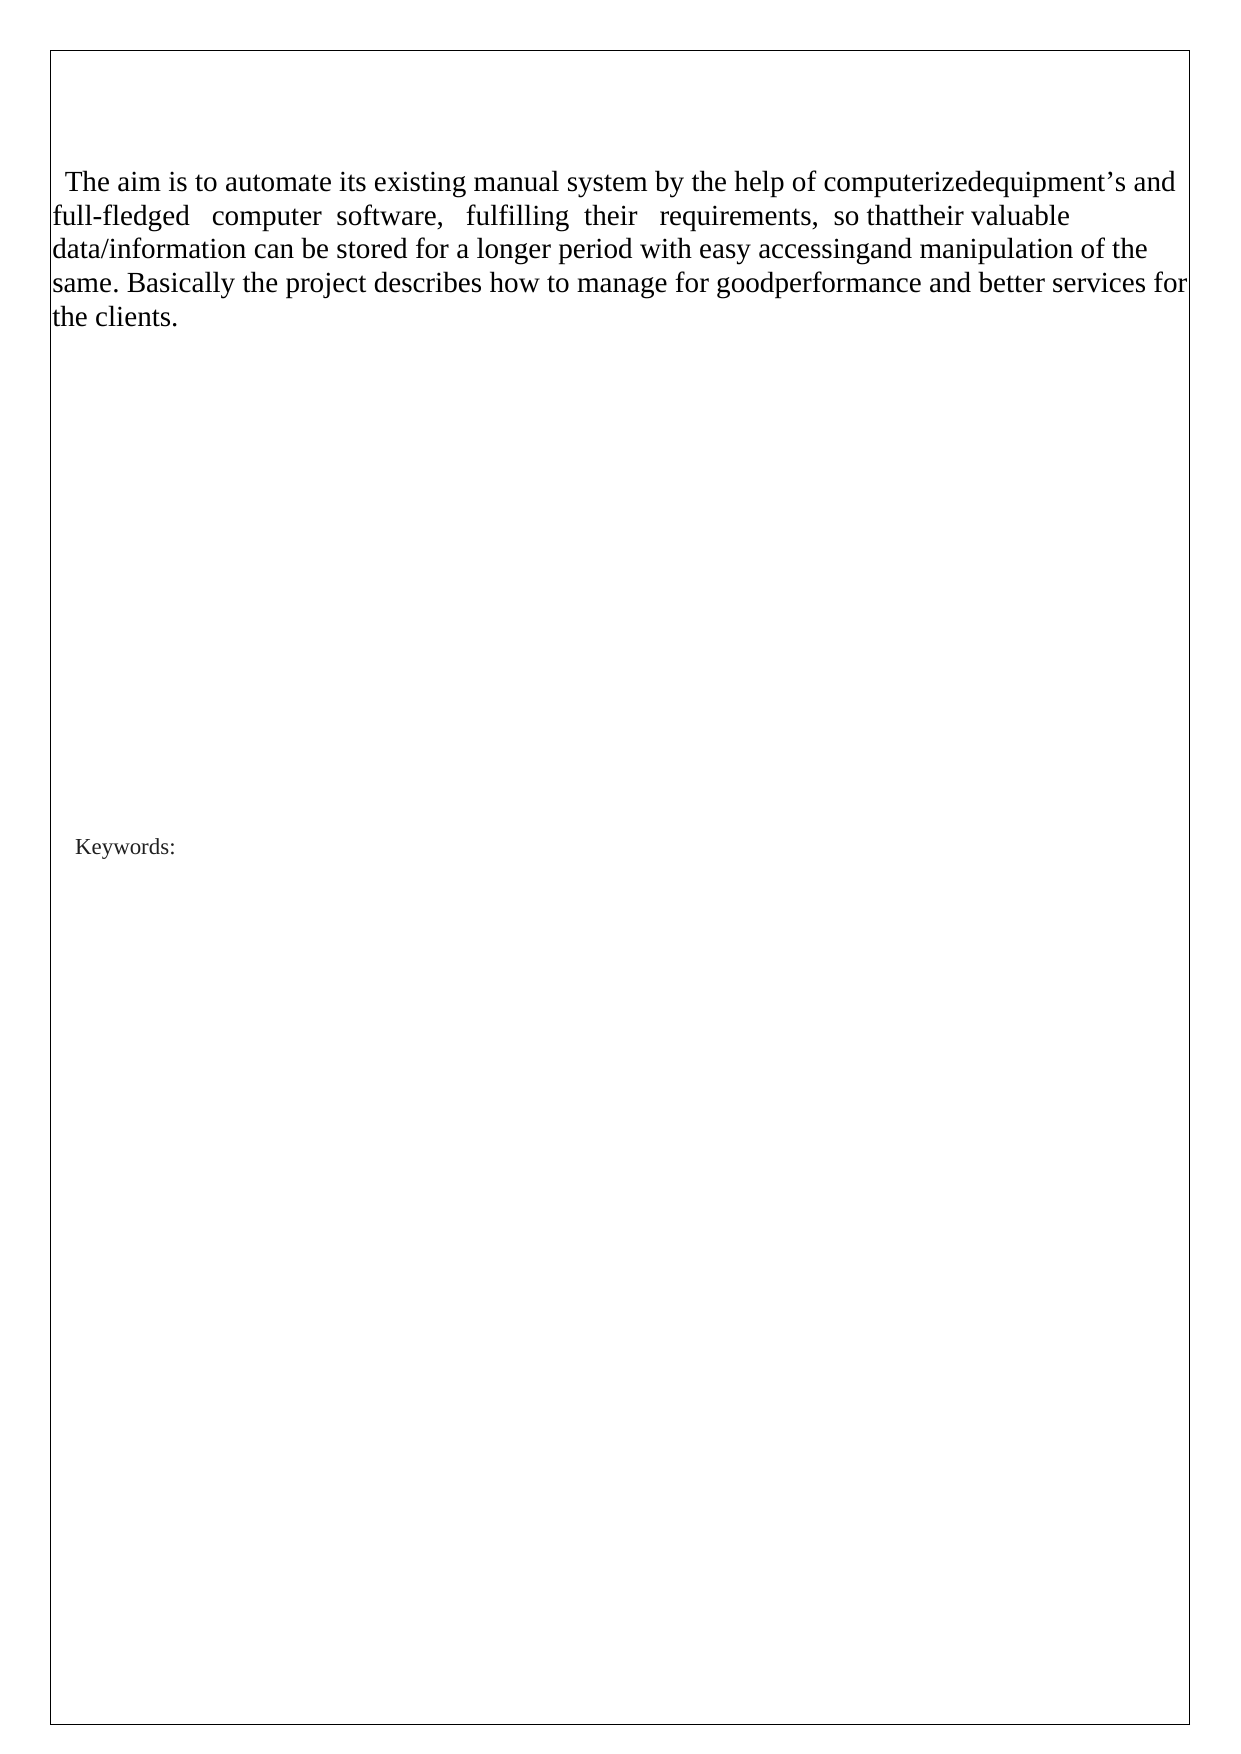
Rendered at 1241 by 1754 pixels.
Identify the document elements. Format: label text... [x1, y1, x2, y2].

text Keywords: [75, 833, 1189, 859]
text The aim is to automate its existing manual system by the help of computerizedequipment’s and full-fledged computer software, fulfilling their requirements, so thattheir valuable data/information can be stored for a longer period with easy accessingand manipulation of the same. Basically the project describes how to manage for goodperformance and better services for the clients. [52, 164, 1189, 332]
